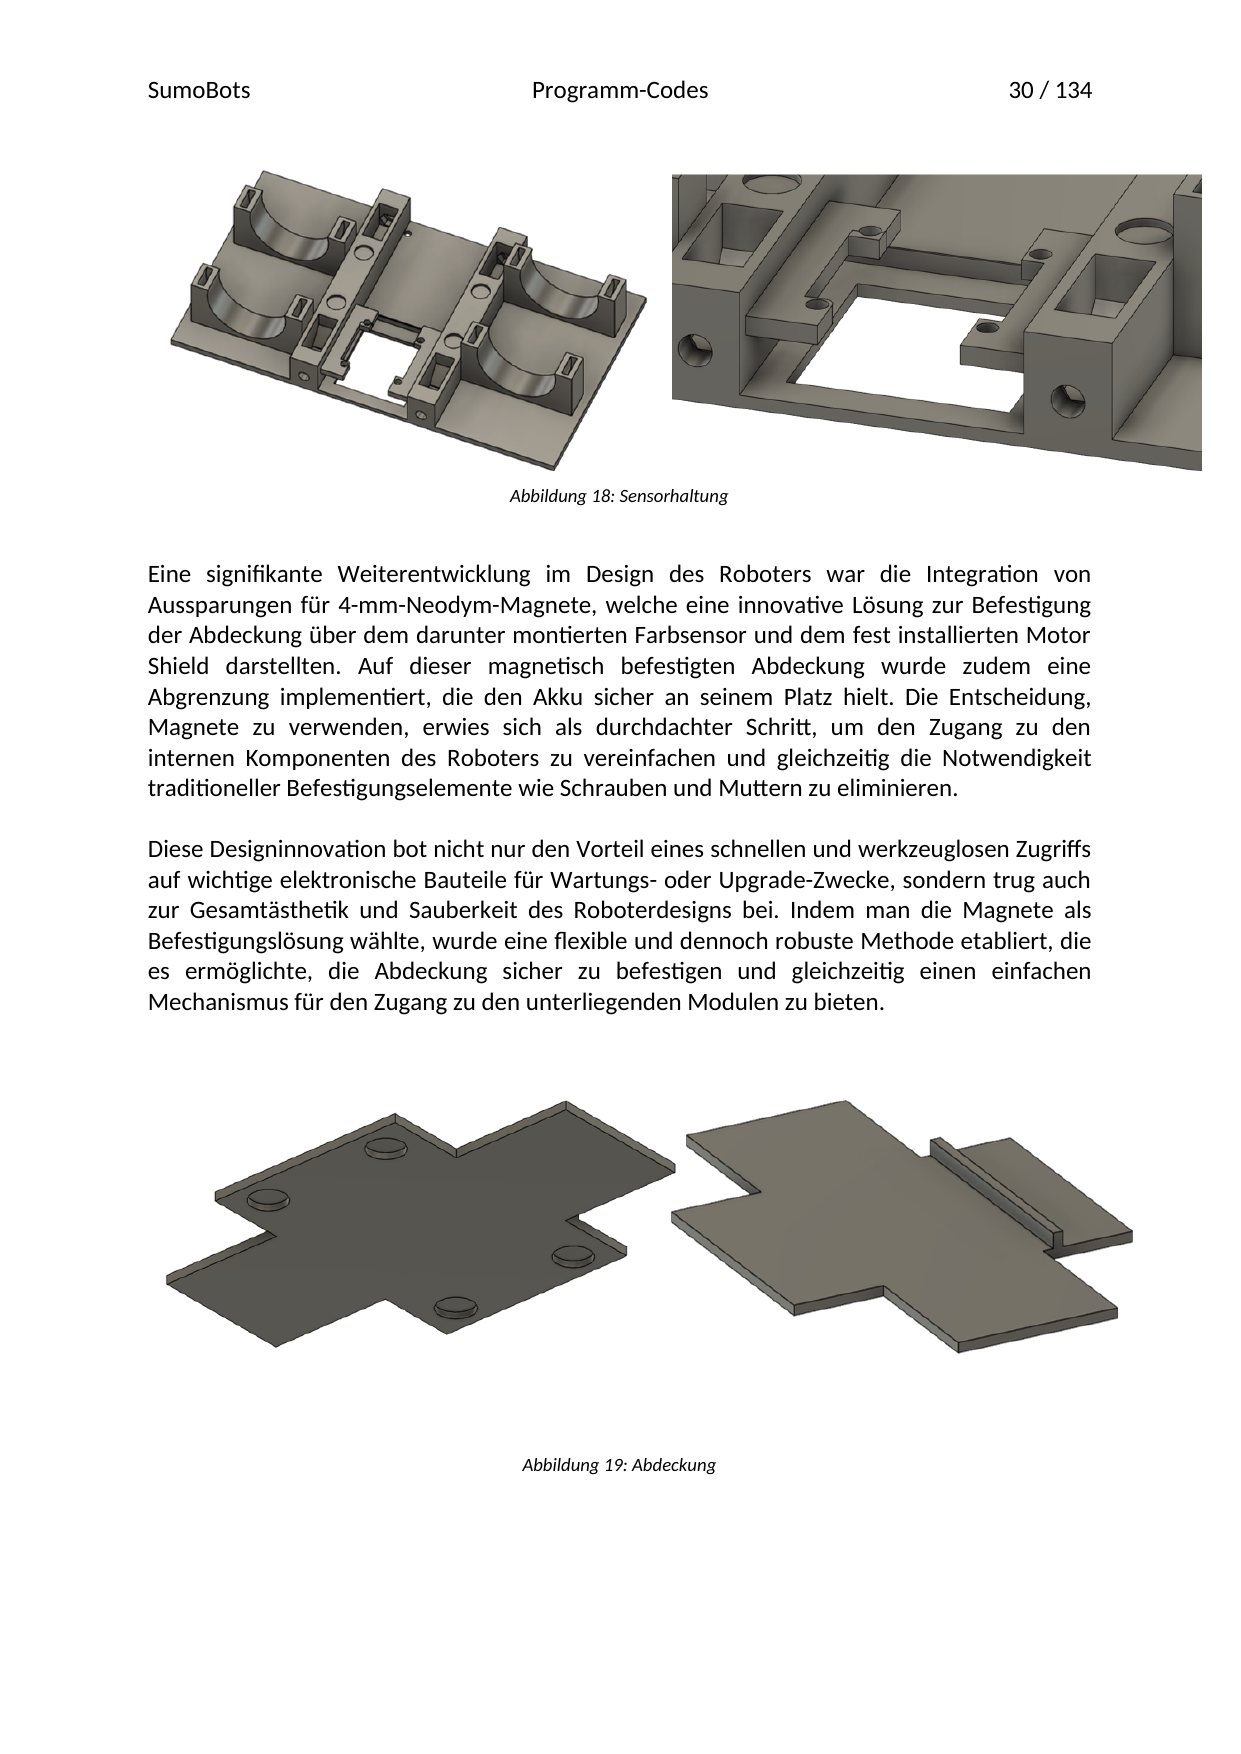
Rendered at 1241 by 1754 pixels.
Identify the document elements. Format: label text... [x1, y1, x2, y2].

text Abbildung 18: Sensorhaltung [148, 485, 1093, 507]
text Abbildung 19: Abdeckung [148, 1454, 1093, 1476]
text Diese Designinnovation bot nicht nur den Vorteil eines schnellen und werkzeuglosen Zugriffs auf wichtige elektronische Bauteile für Wartungs- oder Upgrade-Zwecke, sondern trug auch zur Gesamtästhetik und Sauberkeit des Roboterdesigns bei. Indem man die Magnete als Befestigungslösung wählte, wurde eine flexible und dennoch robuste Methode etabliert, die es ermöglichte, die Abdeckung sicher zu befestigen und gleichzeitig einen einfachen Mechanismus für den Zugang zu den unterliegenden Modulen zu bieten. [148, 833, 1093, 1016]
picture [147, 147, 1208, 485]
text Eine signifikante Weiterentwicklung im Design des Roboters war die Integration von Aussparungen für 4-mm-Neodym-Magnete, welche eine innovative Lösung zur Befestigung der Abdeckung über dem darunter montierten Farbsensor und dem fest installierten Motor Shield darstellten. Auf dieser magnetisch befestigten Abdeckung wurde zudem eine Abgrenzung implementiert, die den Akku sicher an seinem Platz hielt. Die Entscheidung, Magnete zu verwenden, erwies sich als durchdachter Schritt, um den Zugang zu den internen Komponenten des Roboters zu vereinfachen und gleichzeitig die Notwendigkeit traditioneller Befestigungselemente wie Schrauben und Muttern zu eliminieren. [148, 559, 1093, 803]
picture [147, 1047, 1164, 1454]
